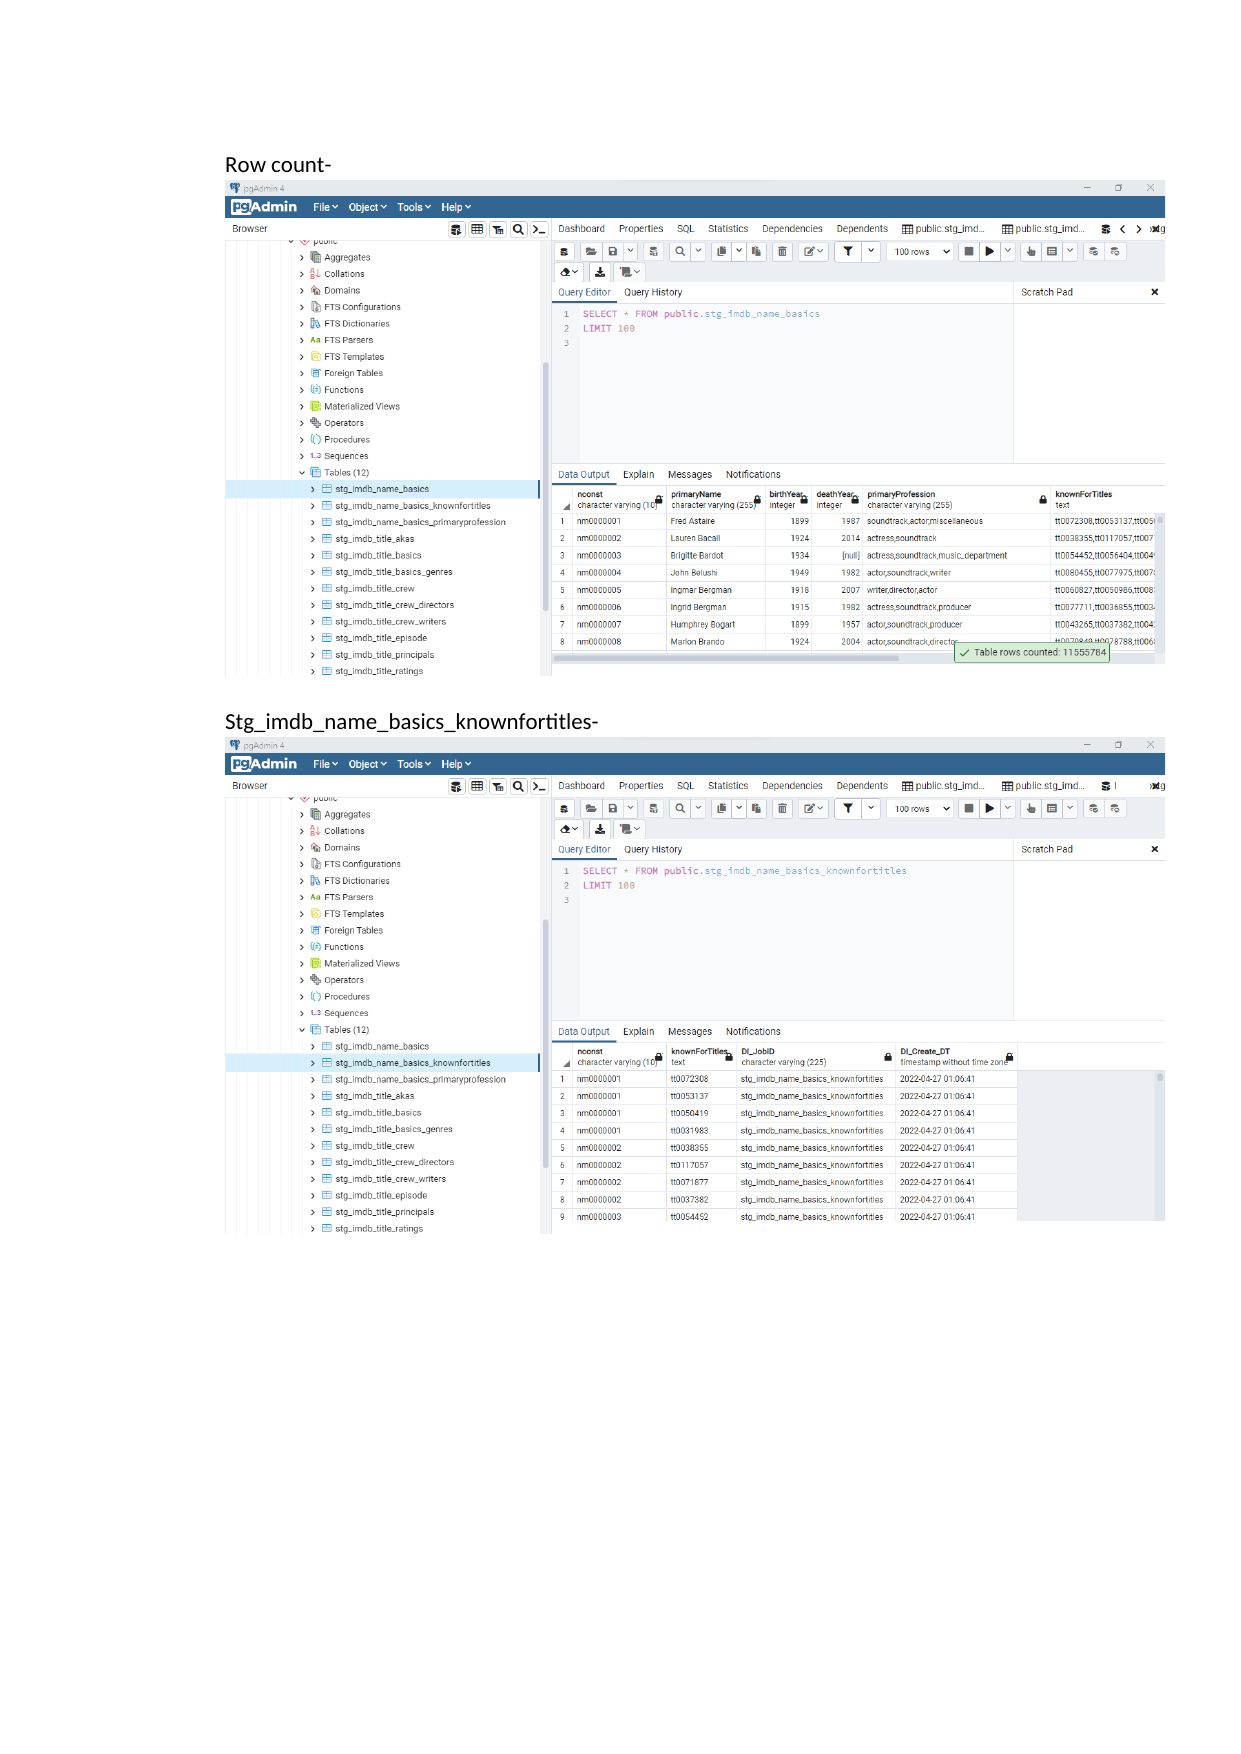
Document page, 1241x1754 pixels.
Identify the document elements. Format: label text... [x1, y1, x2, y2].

list Stg_imdb_name_basics_knownfortitles- [225, 707, 1090, 736]
picture [225, 180, 1166, 676]
picture [225, 737, 1166, 1234]
list Row count- [225, 150, 1090, 178]
